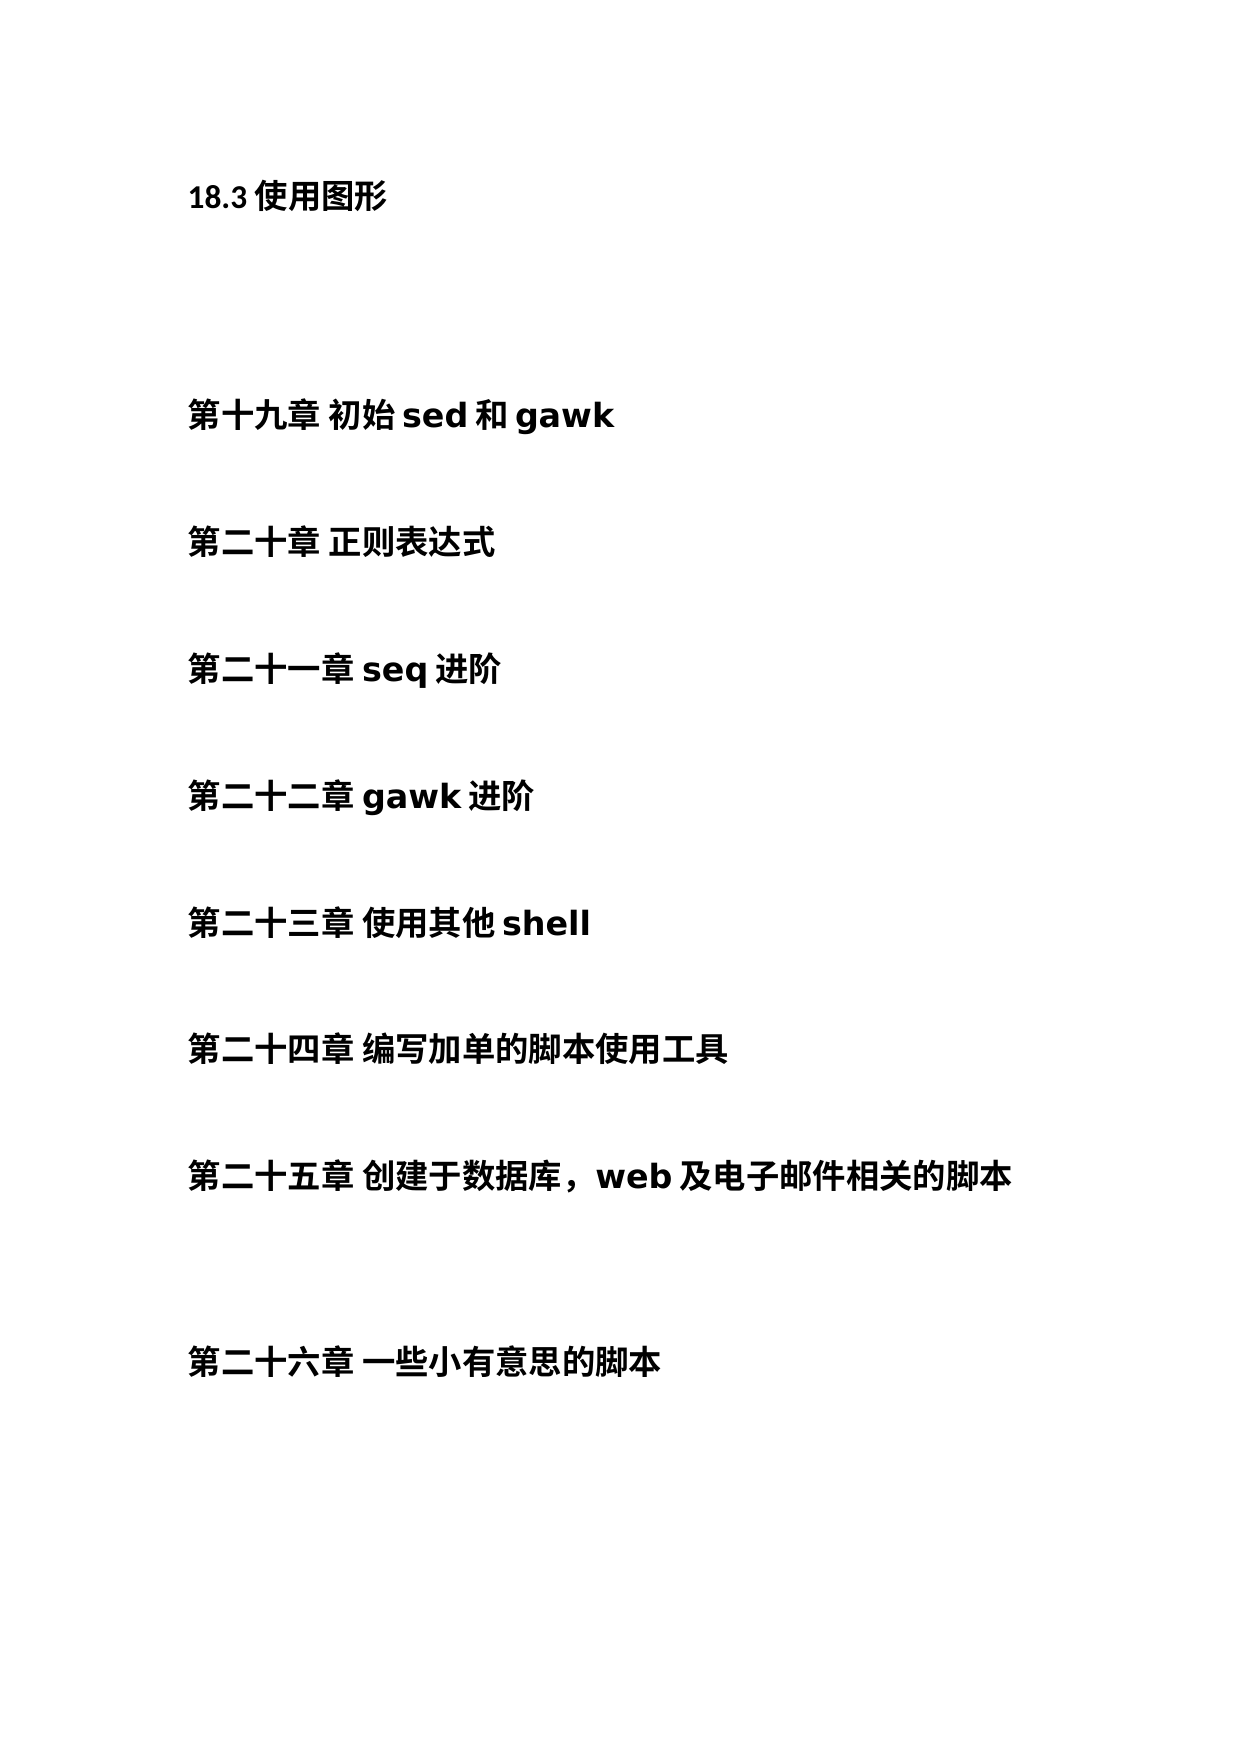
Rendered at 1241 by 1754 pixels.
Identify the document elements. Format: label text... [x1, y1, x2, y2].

subtitle 创建于数据库，web及电子邮件相关的脚本 [187, 1141, 1053, 1206]
subtitle 初始sed和gawk [187, 381, 1053, 446]
subtitle 编写加单的脚本使用工具 [187, 1015, 1053, 1080]
subtitle 正则表达式 [187, 508, 1053, 573]
subtitle gawk进阶 [187, 761, 1053, 826]
subtitle 18.3 使用图形 [187, 162, 1053, 227]
subtitle 一些小有意思的脚本 [187, 1328, 1053, 1393]
subtitle 使用其他shell [187, 888, 1053, 953]
subtitle seq进阶 [187, 634, 1053, 699]
